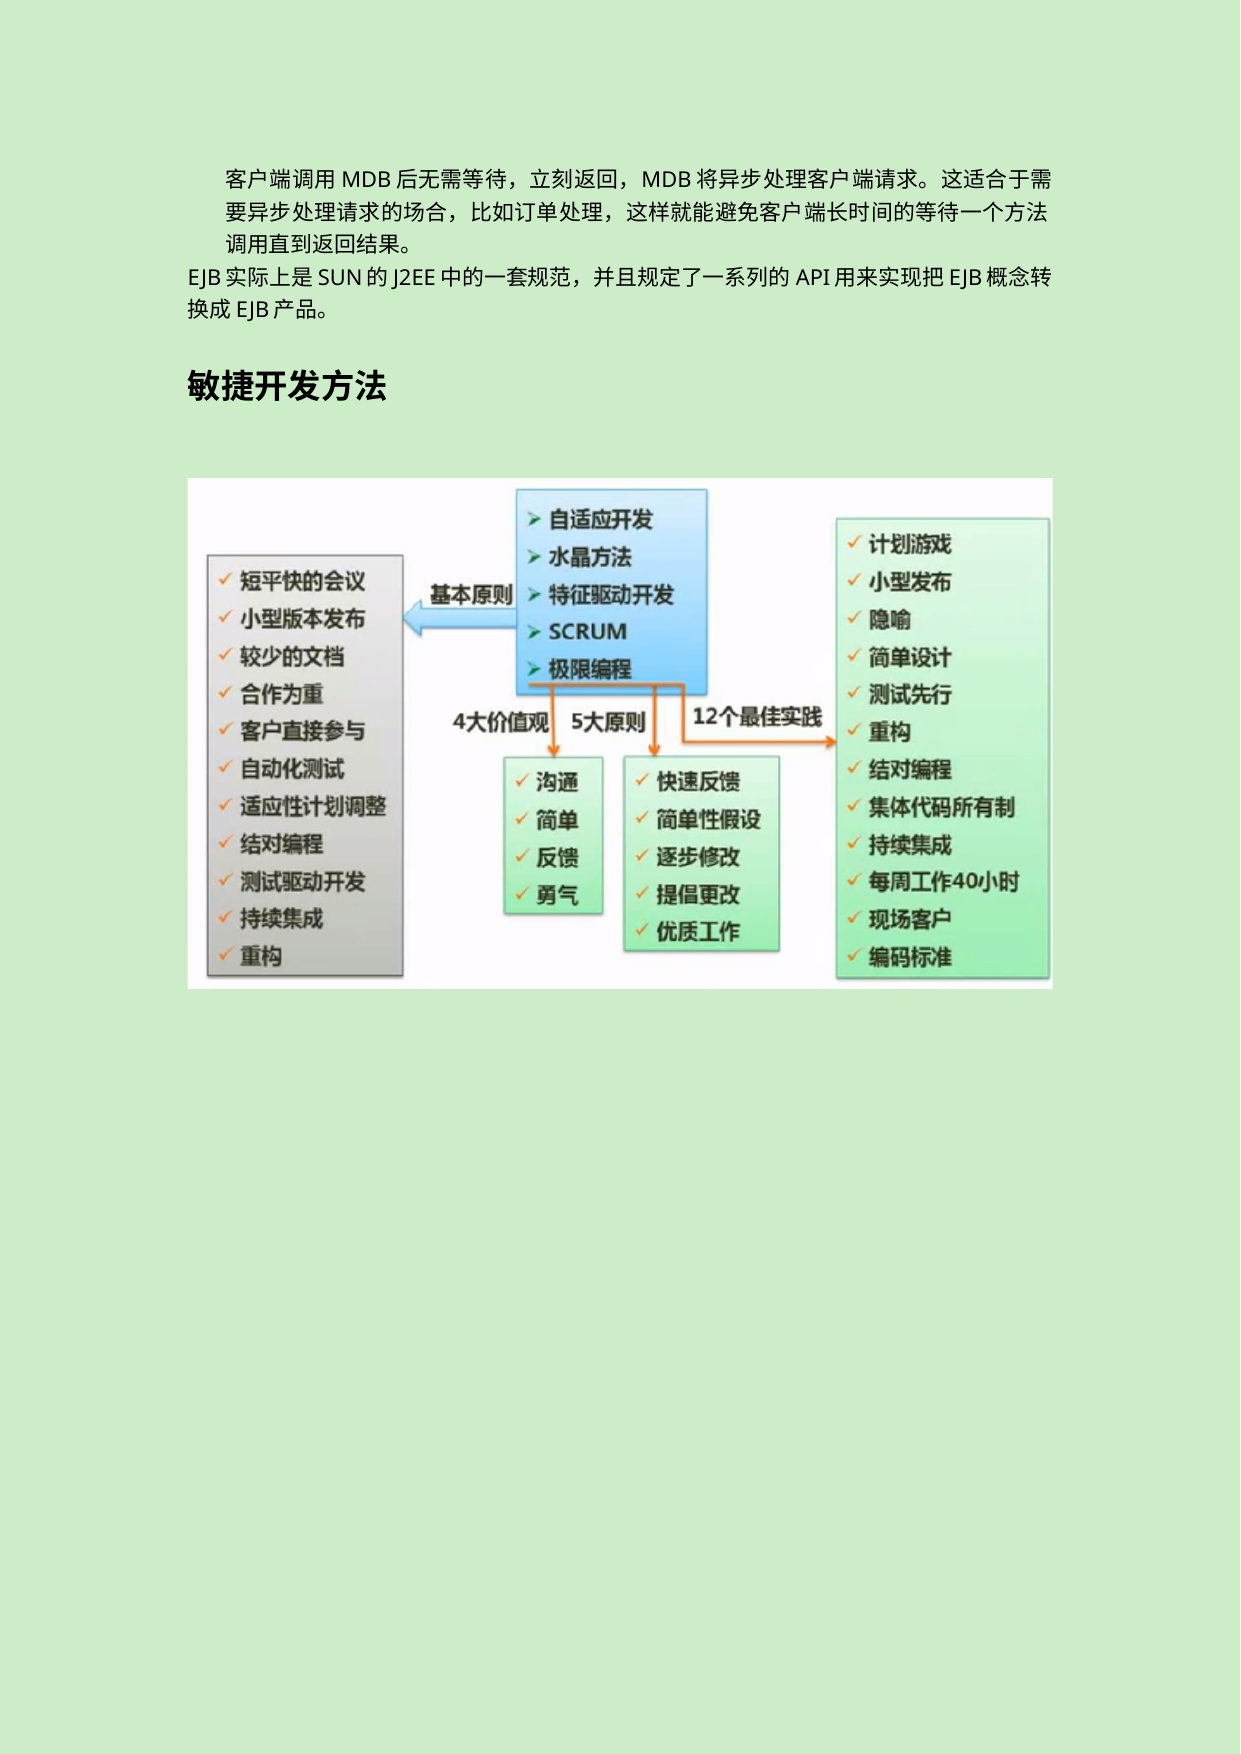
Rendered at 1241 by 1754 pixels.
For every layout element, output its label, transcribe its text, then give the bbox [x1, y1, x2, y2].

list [187, 162, 1053, 259]
subtitle 敏捷开发方法 [187, 352, 1053, 417]
picture [187, 478, 1053, 989]
text EJB实际上是SUN的J2EE中的一套规范，并且规定了一系列的API用来实现把EJB概念转换成EJB产品。 [187, 259, 1053, 324]
